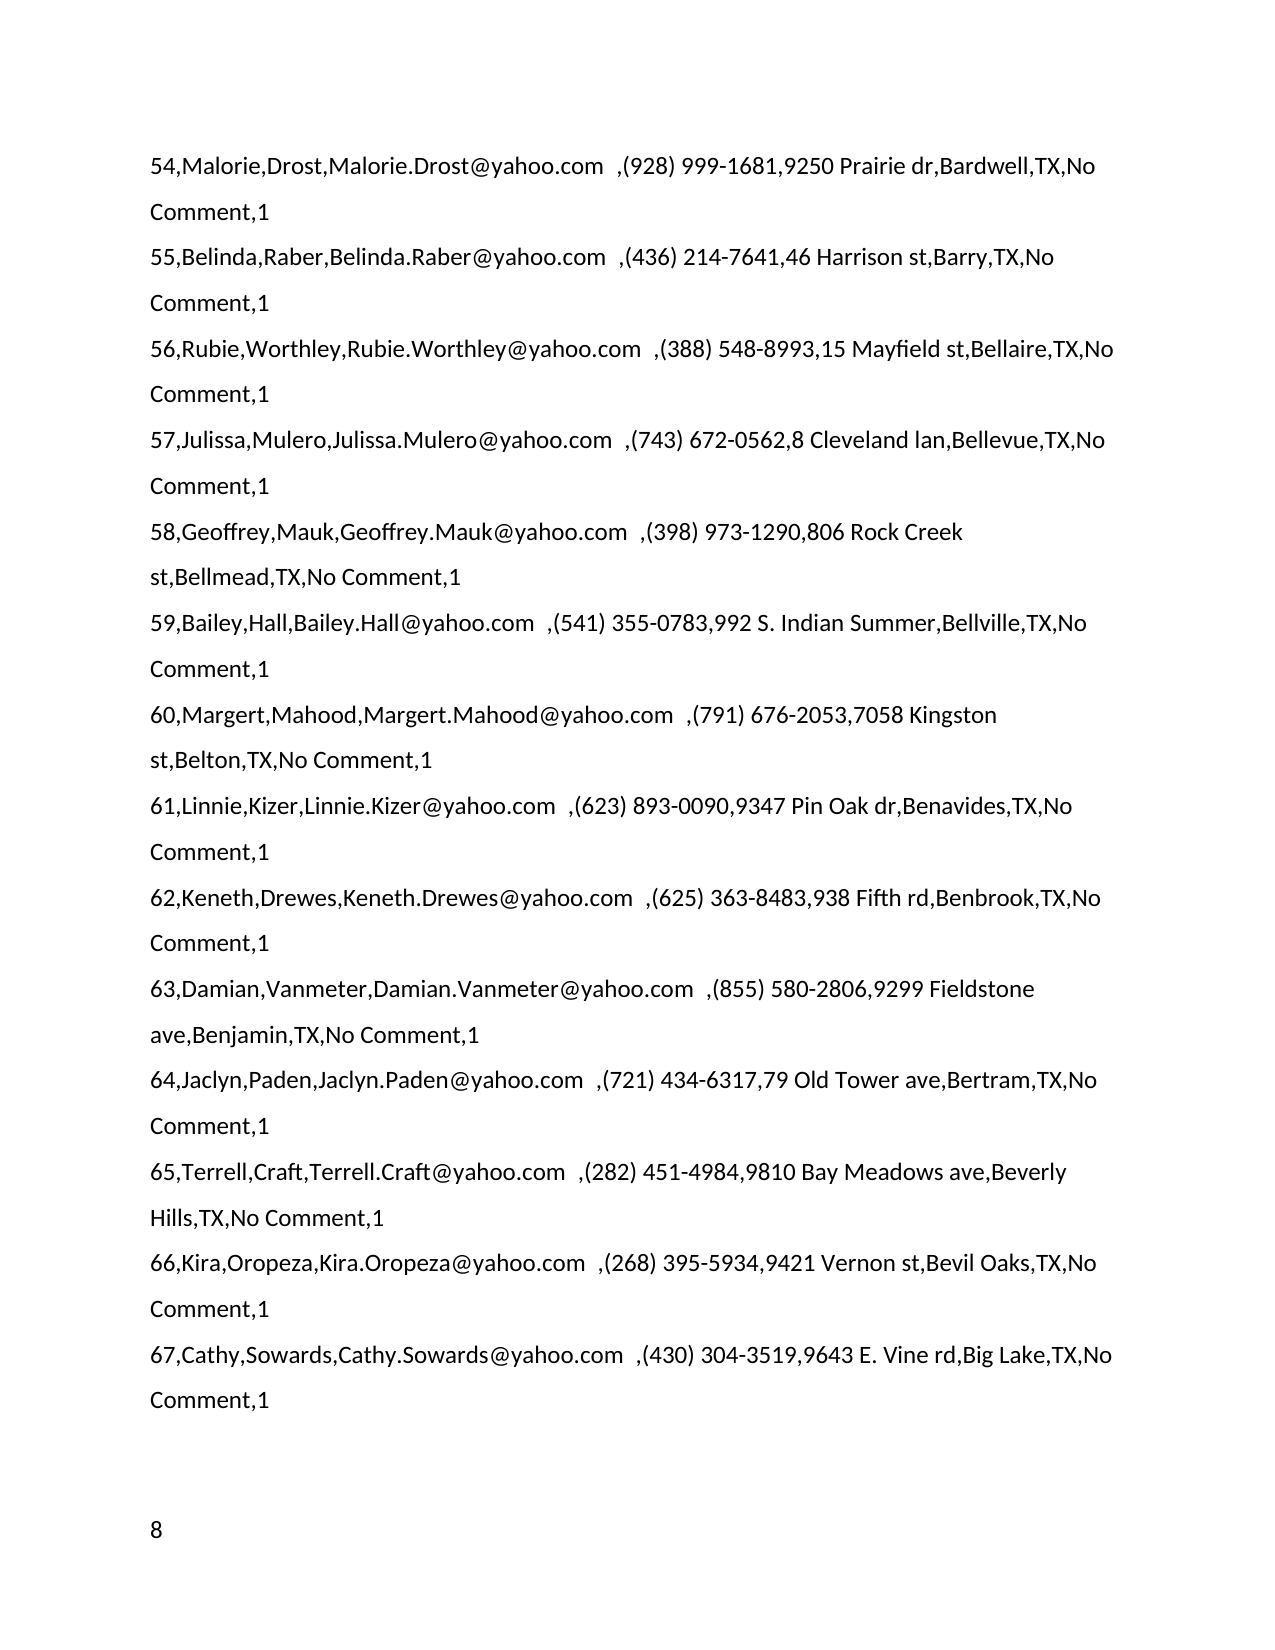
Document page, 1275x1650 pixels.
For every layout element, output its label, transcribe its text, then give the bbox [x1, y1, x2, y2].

text 62,Keneth,Drewes,Keneth.Drewes@yahoo.com ,(625) 363-8483,938 Fifth rd,Benbrook,TX,No Comment,1 [150, 882, 1125, 958]
text 55,Belinda,Raber,Belinda.Raber@yahoo.com ,(436) 214-7641,46 Harrison st,Barry,TX,No Comment,1 [150, 241, 1125, 318]
text 58,Geoffrey,Mauk,Geoffrey.Mauk@yahoo.com ,(398) 973-1290,806 Rock Creek st,Bellmead,TX,No Comment,1 [150, 516, 1125, 592]
text 54,Malorie,Drost,Malorie.Drost@yahoo.com ,(928) 999-1681,9250 Prairie dr,Bardwell,TX,No Comment,1 [150, 150, 1125, 226]
text 57,Julissa,Mulero,Julissa.Mulero@yahoo.com ,(743) 672-0562,8 Cleveland lan,Bellevue,TX,No Comment,1 [150, 424, 1125, 501]
text 61,Linnie,Kizer,Linnie.Kizer@yahoo.com ,(623) 893-0090,9347 Pin Oak dr,Benavides,TX,No Comment,1 [150, 790, 1125, 866]
text 56,Rubie,Worthley,Rubie.Worthley@yahoo.com ,(388) 548-8993,15 Mayfield st,Bellaire,TX,No Comment,1 [150, 333, 1125, 409]
text 59,Bailey,Hall,Bailey.Hall@yahoo.com ,(541) 355-0783,992 S. Indian Summer,Bellville,TX,No Comment,1 [150, 607, 1125, 683]
text 66,Kira,Oropeza,Kira.Oropeza@yahoo.com ,(268) 395-5934,9421 Vernon st,Bevil Oaks,TX,No Comment,1 [150, 1247, 1125, 1324]
text 64,Jaclyn,Paden,Jaclyn.Paden@yahoo.com ,(721) 434-6317,79 Old Tower ave,Bertram,TX,No Comment,1 [150, 1064, 1125, 1141]
text 67,Cathy,Sowards,Cathy.Sowards@yahoo.com ,(430) 304-3519,9643 E. Vine rd,Big Lake,TX,No Comment,1 [150, 1339, 1125, 1415]
text 65,Terrell,Craft,Terrell.Craft@yahoo.com ,(282) 451-4984,9810 Bay Meadows ave,Beverly Hills,TX,No Comment,1 [150, 1156, 1125, 1232]
text 63,Damian,Vanmeter,Damian.Vanmeter@yahoo.com ,(855) 580-2806,9299 Fieldstone ave,Benjamin,TX,No Comment,1 [150, 973, 1125, 1049]
text 60,Margert,Mahood,Margert.Mahood@yahoo.com ,(791) 676-2053,7058 Kingston st,Belton,TX,No Comment,1 [150, 699, 1125, 775]
